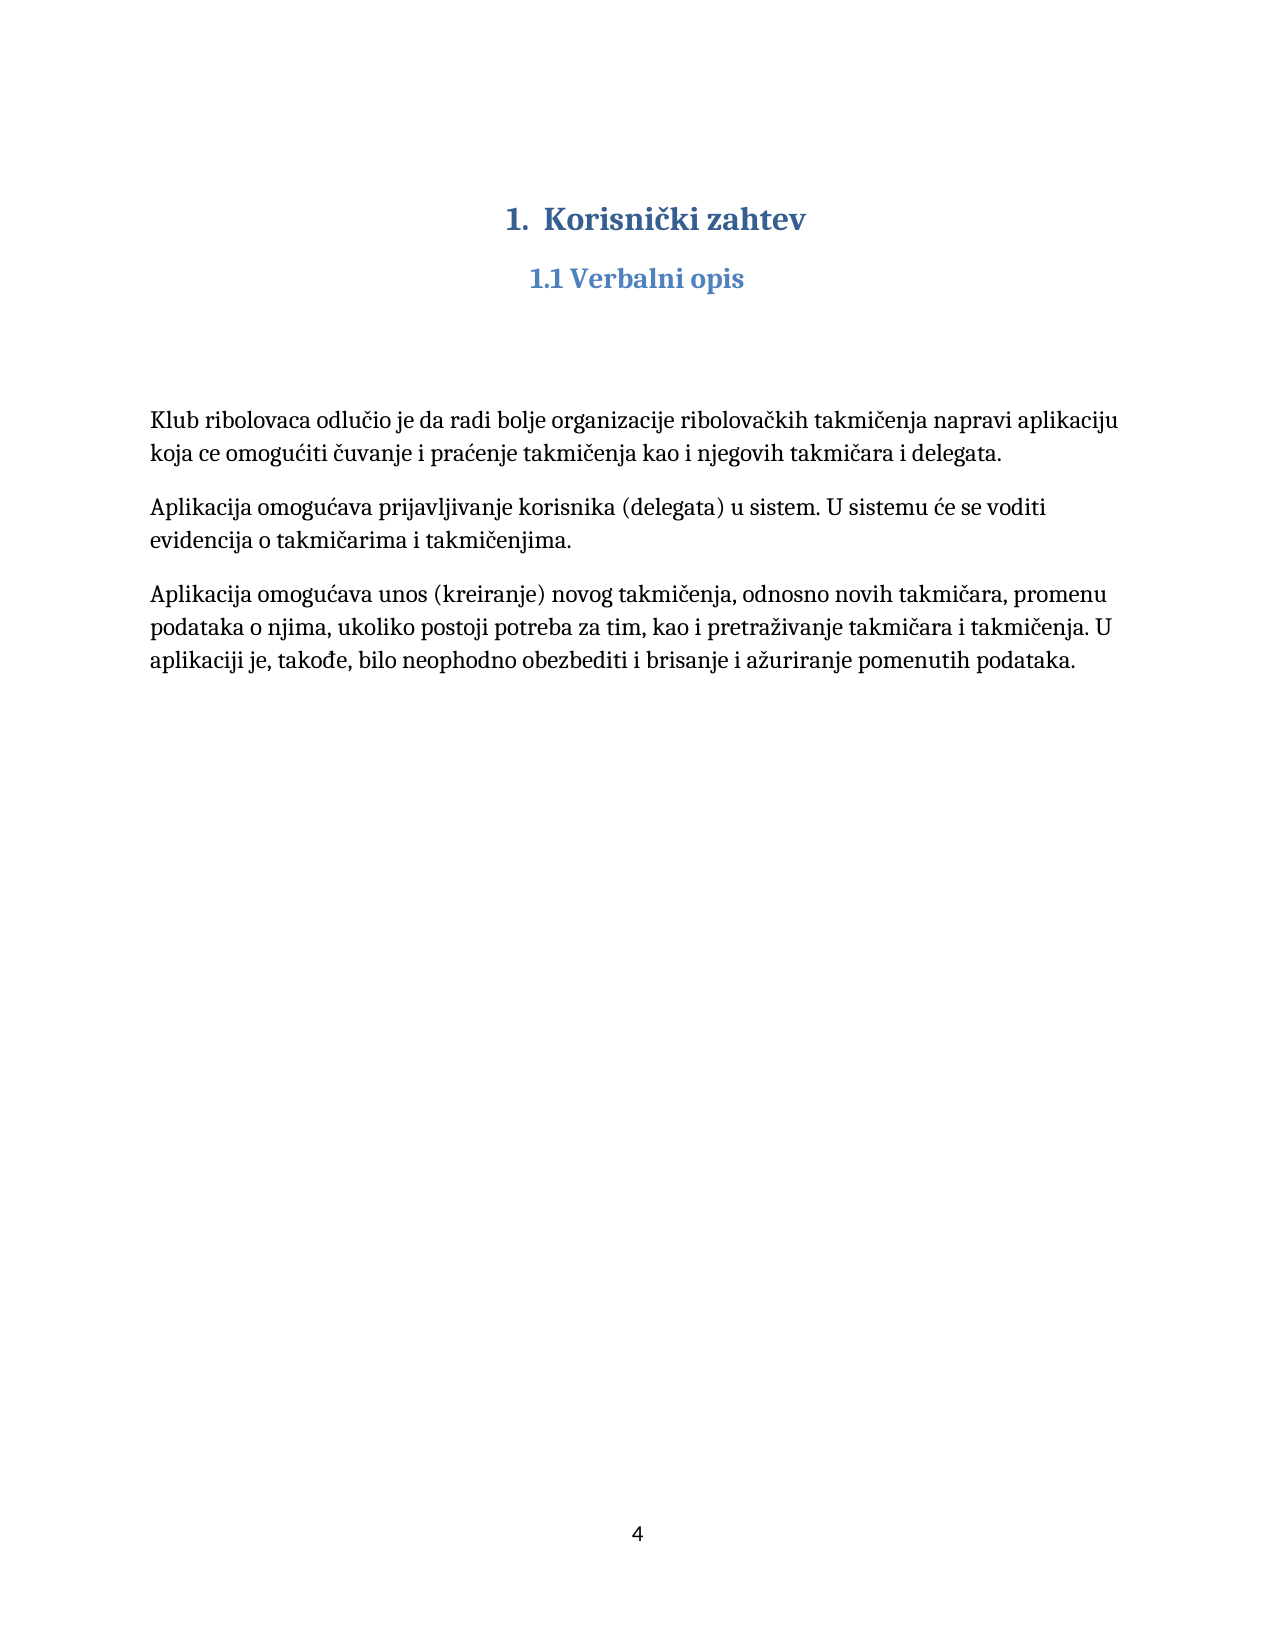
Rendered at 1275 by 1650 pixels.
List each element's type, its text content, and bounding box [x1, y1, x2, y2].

text Klub ribolovaca odlučio je da radi bolje organizacije ribolovačkih takmičenja napravi aplikaciju koja ce omogućiti čuvanje i praćenje takmičenja kao i njegovih takmičara i delegata. [150, 406, 1125, 468]
text Aplikacija omogućava prijavljivanje korisnika (delegata) u sistem. U sistemu će se voditi evidencija o takmičarima i takmičenjima. [150, 493, 1125, 555]
subtitle Korisnički zahtev [187, 200, 1125, 238]
text Aplikacija omogućava unos (kreiranje) novog takmičenja, odnosno novih takmičara, promenu podataka o njima, ukoliko postoji potreba za tim, kao i pretraživanje takmičara i takmičenja. U aplikaciji je, takođe, bilo neophodno obezbediti i brisanje i ažuriranje pomenutih podataka. [150, 580, 1125, 674]
subtitle 1.1 Verbalni opis [150, 262, 1125, 296]
